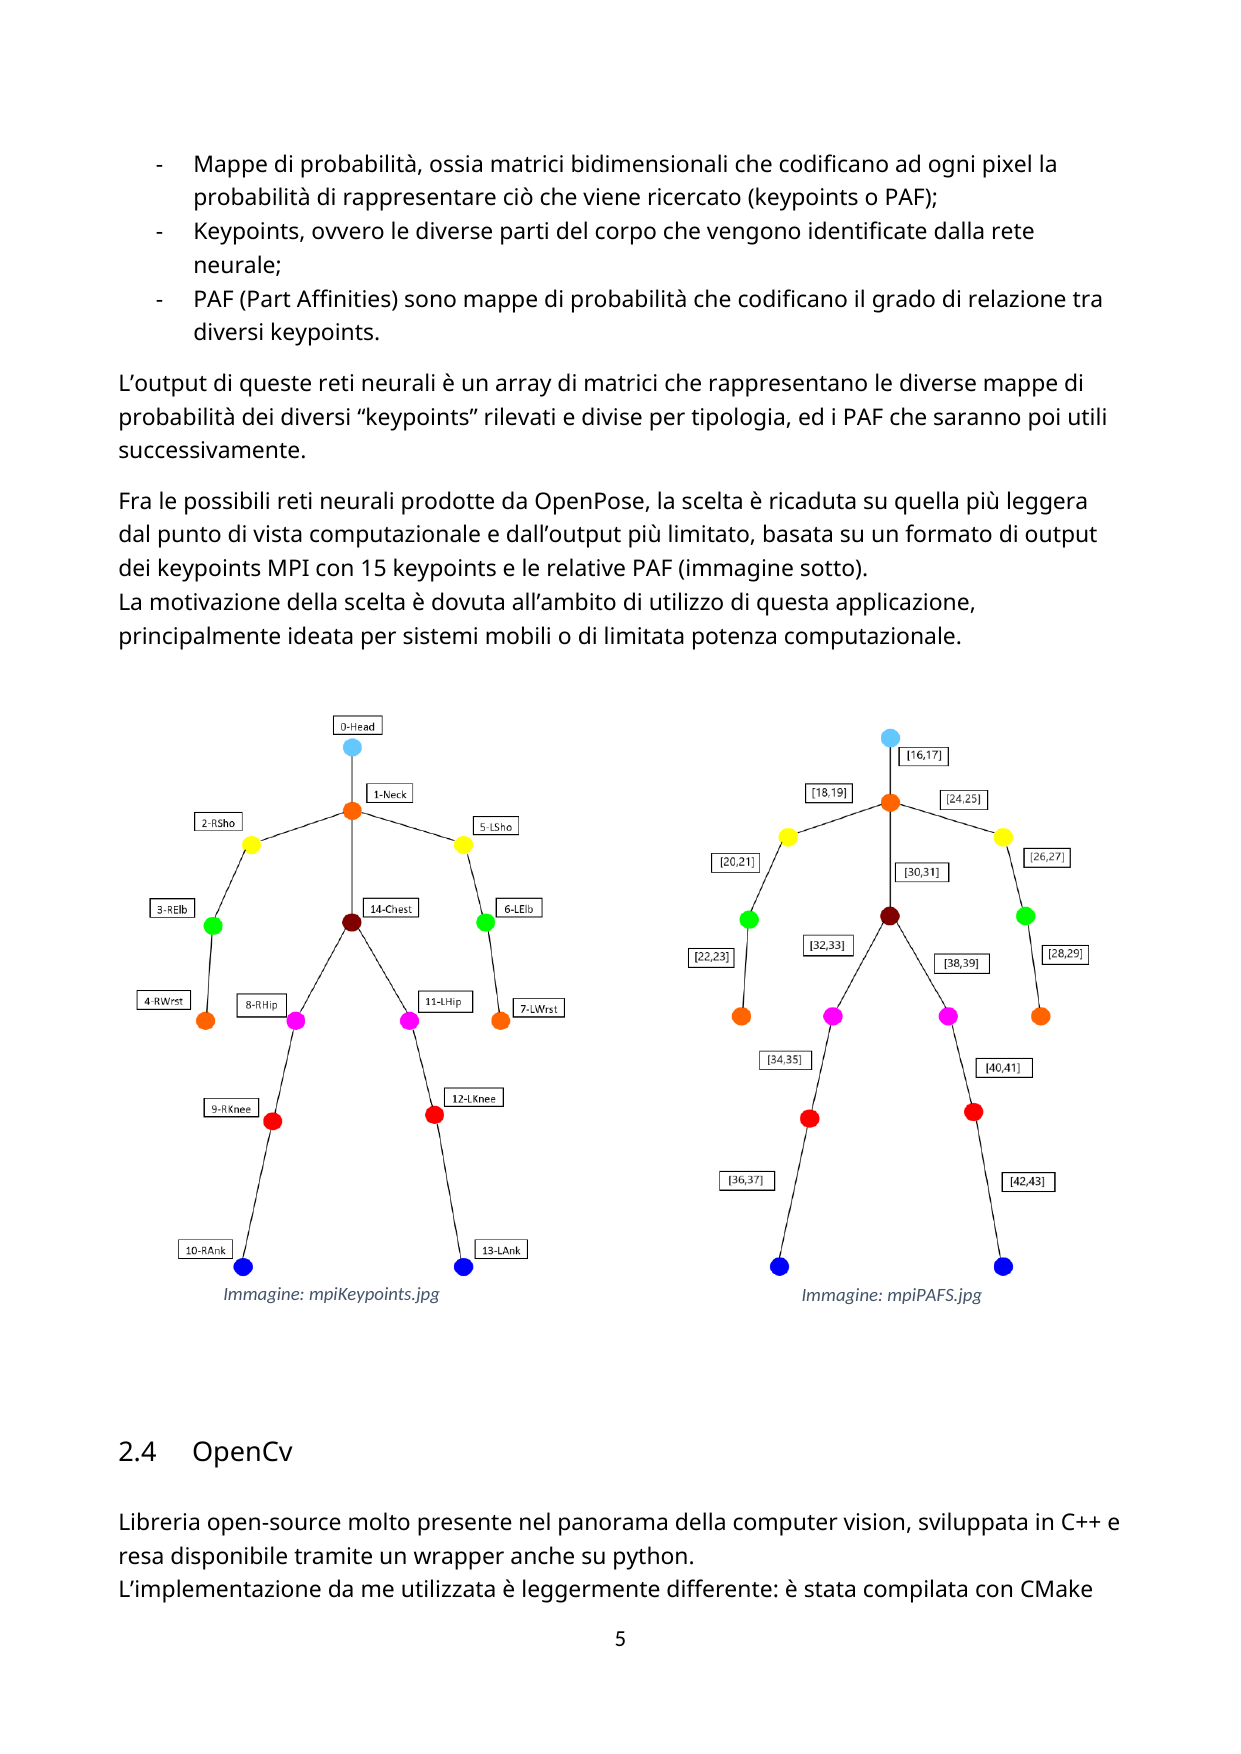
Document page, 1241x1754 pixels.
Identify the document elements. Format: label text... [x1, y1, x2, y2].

text L’output di queste reti neurali è un array di matrici che rappresentano le diverse mappe di probabilità dei diversi “keypoints” rilevati e divise per tipologia, ed i PAF che saranno poi utili successivamente. [118, 367, 1122, 466]
subtitle OpenCv [118, 1432, 1122, 1469]
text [118, 1472, 1122, 1604]
list Mappe di probabilità, ossia matrici bidimensionali che codificano ad ogni pixel la probabilità di rappresentare ciò che viene ricercato (keypoints o PAF); [156, 148, 1122, 213]
picture [669, 700, 1107, 1283]
list Keypoints, ovvero le diverse parti del corpo che vengono identificate dalla rete neurale; [156, 215, 1122, 280]
text Fra le possibili reti neurali prodotte da OpenPose, la scelta è ricaduta su quella più leggera dal punto di vista computazionale e dall’output più limitato, basata su un formato di output dei keypoints MPI con 15 keypoints e le relative PAF (immagine sotto). La motivazione della scelta è dovuta all’ambito di utilizzo di questa applicazione, principalmente ideata per sistemi mobili o di limitata potenza computazionale. [118, 485, 1122, 651]
picture [134, 710, 566, 1283]
list PAF (Part Affinities) sono mappe di probabilità che codificano il grado di relazione tra diversi keypoints. [156, 283, 1122, 348]
